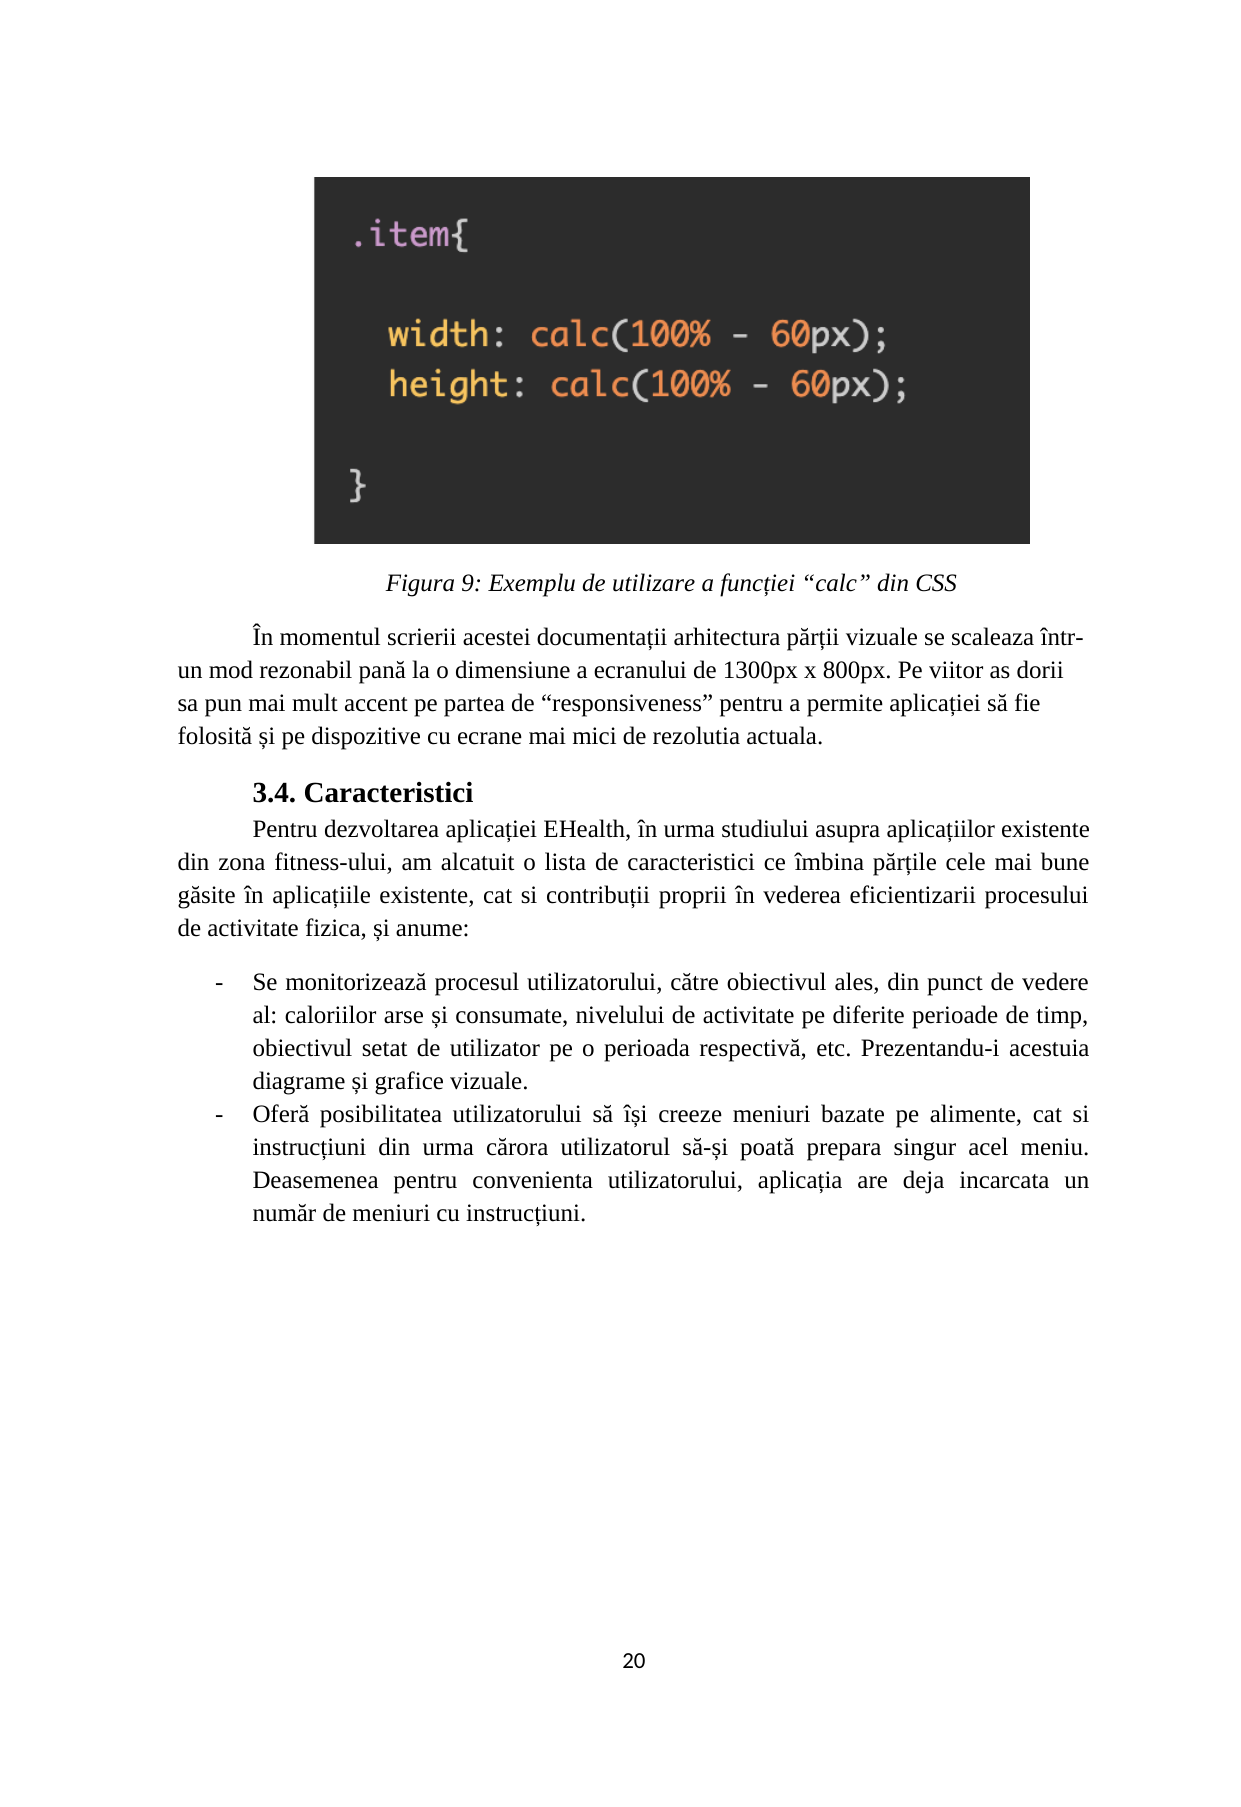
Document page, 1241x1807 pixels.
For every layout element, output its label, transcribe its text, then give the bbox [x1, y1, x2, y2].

list Oferă posibilitatea utilizatorului să își creeze meniuri bazate pe alimente, cat si instrucțiuni din urma cărora utilizatorul să-și poată prepara singur acel meniu. Deasemenea pentru convenienta utilizatorului, aplicația are deja incarcata un număr de meniuri cu instrucțiuni. [215, 1099, 1090, 1227]
text Pentru dezvoltarea aplicației EHealth, în urma studiului asupra aplicațiilor existente din zona fitness-ului, am alcatuit o lista de caracteristici ce îmbina părțile cele mai bune găsite în aplicațiile existente, cat si contribuții proprii în vederea eficientizarii procesului de activitate fizica, și anume: [177, 814, 1090, 942]
subtitle 3.4. Caracteristici [177, 775, 1090, 809]
text În momentul scrierii acestei documentații arhitectura părții vizuale se scaleaza într-un mod rezonabil pană la o dimensiune a ecranului de 1300px x 800px. Pe viitor as dorii sa pun mai mult accent pe partea de “responsiveness” pentru a permite aplicației să fie folosită și pe dispozitive cu ecrane mai mici de rezolutia actuala. [177, 622, 1090, 750]
list Se monitorizează procesul utilizatorului, către obiectivul ales, din punct de vedere al: caloriilor arse și consumate, nivelului de activitate pe diferite perioade de timp, obiectivul setat de utilizator pe o perioada respectivă, etc. Prezentandu-i acestuia diagrame și grafice vizuale. [215, 967, 1090, 1094]
picture [312, 177, 1030, 544]
text Figura 9: Exemplu de utilizare a funcției “calc” din CSS [177, 568, 1090, 597]
